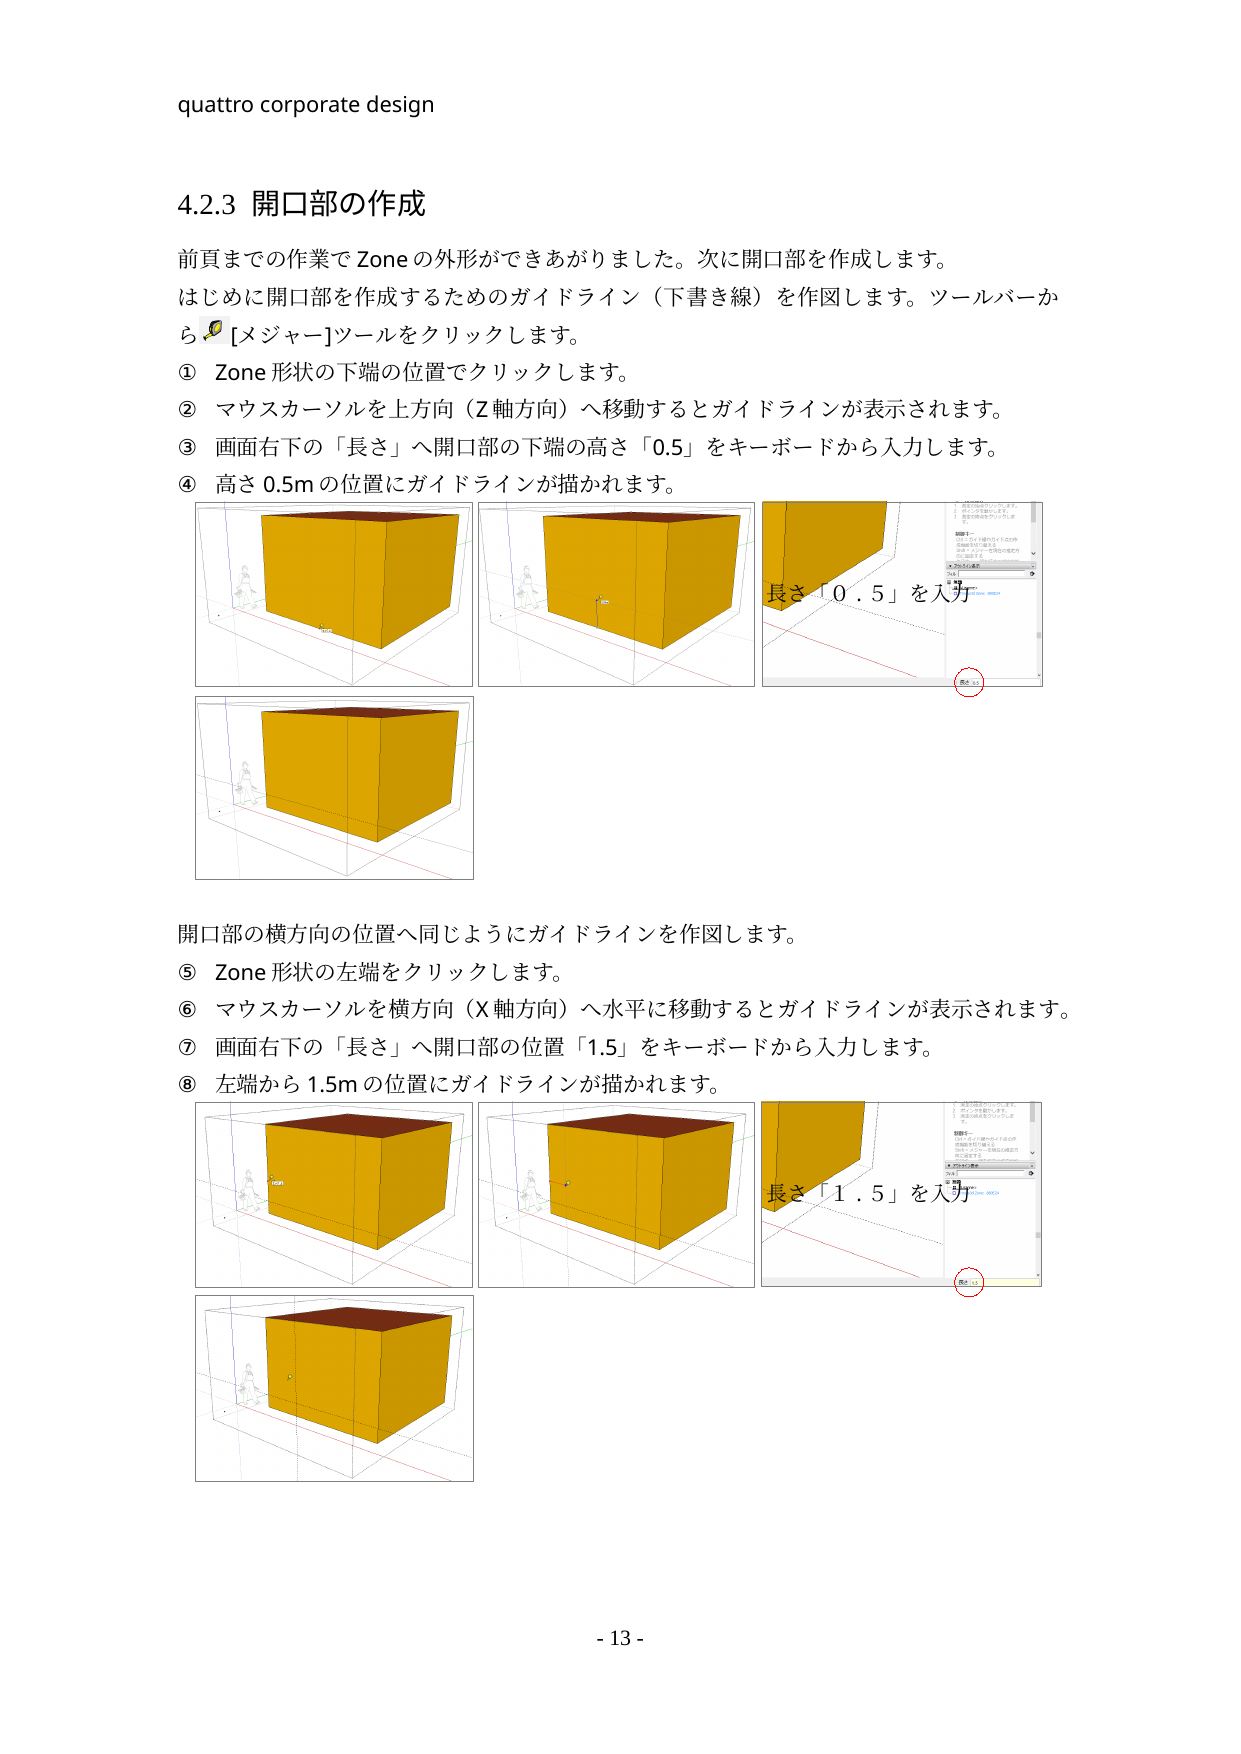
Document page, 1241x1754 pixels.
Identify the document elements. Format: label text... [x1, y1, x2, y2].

list マウスカーソルを横方向（X軸方向）へ水平に移動するとガイドラインが表示されます。 [177, 989, 1063, 1027]
text 前頁までの作業でZoneの外形ができあがりました。次に開口部を作成します。 [177, 239, 1063, 277]
list 左端から1.5mの位置にガイドラインが描かれます。 [177, 1064, 1063, 1102]
list Zone形状の左端をクリックします。 [177, 952, 1063, 989]
picture [762, 1103, 1041, 1286]
list 画面右下の「長さ」へ開口部の下端の高さ「0.5」をキーボードから入力します。 [177, 427, 1063, 464]
text 開口部の横方向の位置へ同じようにガイドラインを作図します。 [177, 914, 1063, 952]
picture [479, 1103, 754, 1287]
list マウスカーソルを上方向（Z軸方向）へ移動するとガイドラインが表示されます。 [177, 389, 1063, 427]
list 高さ0.5mの位置にガイドラインが描かれます。 [177, 464, 1063, 502]
picture [196, 697, 473, 879]
picture [763, 503, 1042, 686]
list 画面右下の「長さ」へ開口部の位置「1.5」をキーボードから入力します。 [177, 1027, 1063, 1064]
picture [196, 1296, 473, 1481]
list Zone形状の下端の位置でクリックします。 [177, 352, 1063, 389]
picture [479, 503, 754, 686]
picture [196, 503, 472, 686]
text 開口部の作成 [177, 164, 1063, 239]
picture [196, 1103, 472, 1287]
text はじめに開口部を作成するためのガイドライン（下書き線）を作図します。ツールバーから[メジャー]ツールをクリックします。 [177, 277, 1063, 352]
picture [199, 316, 231, 344]
